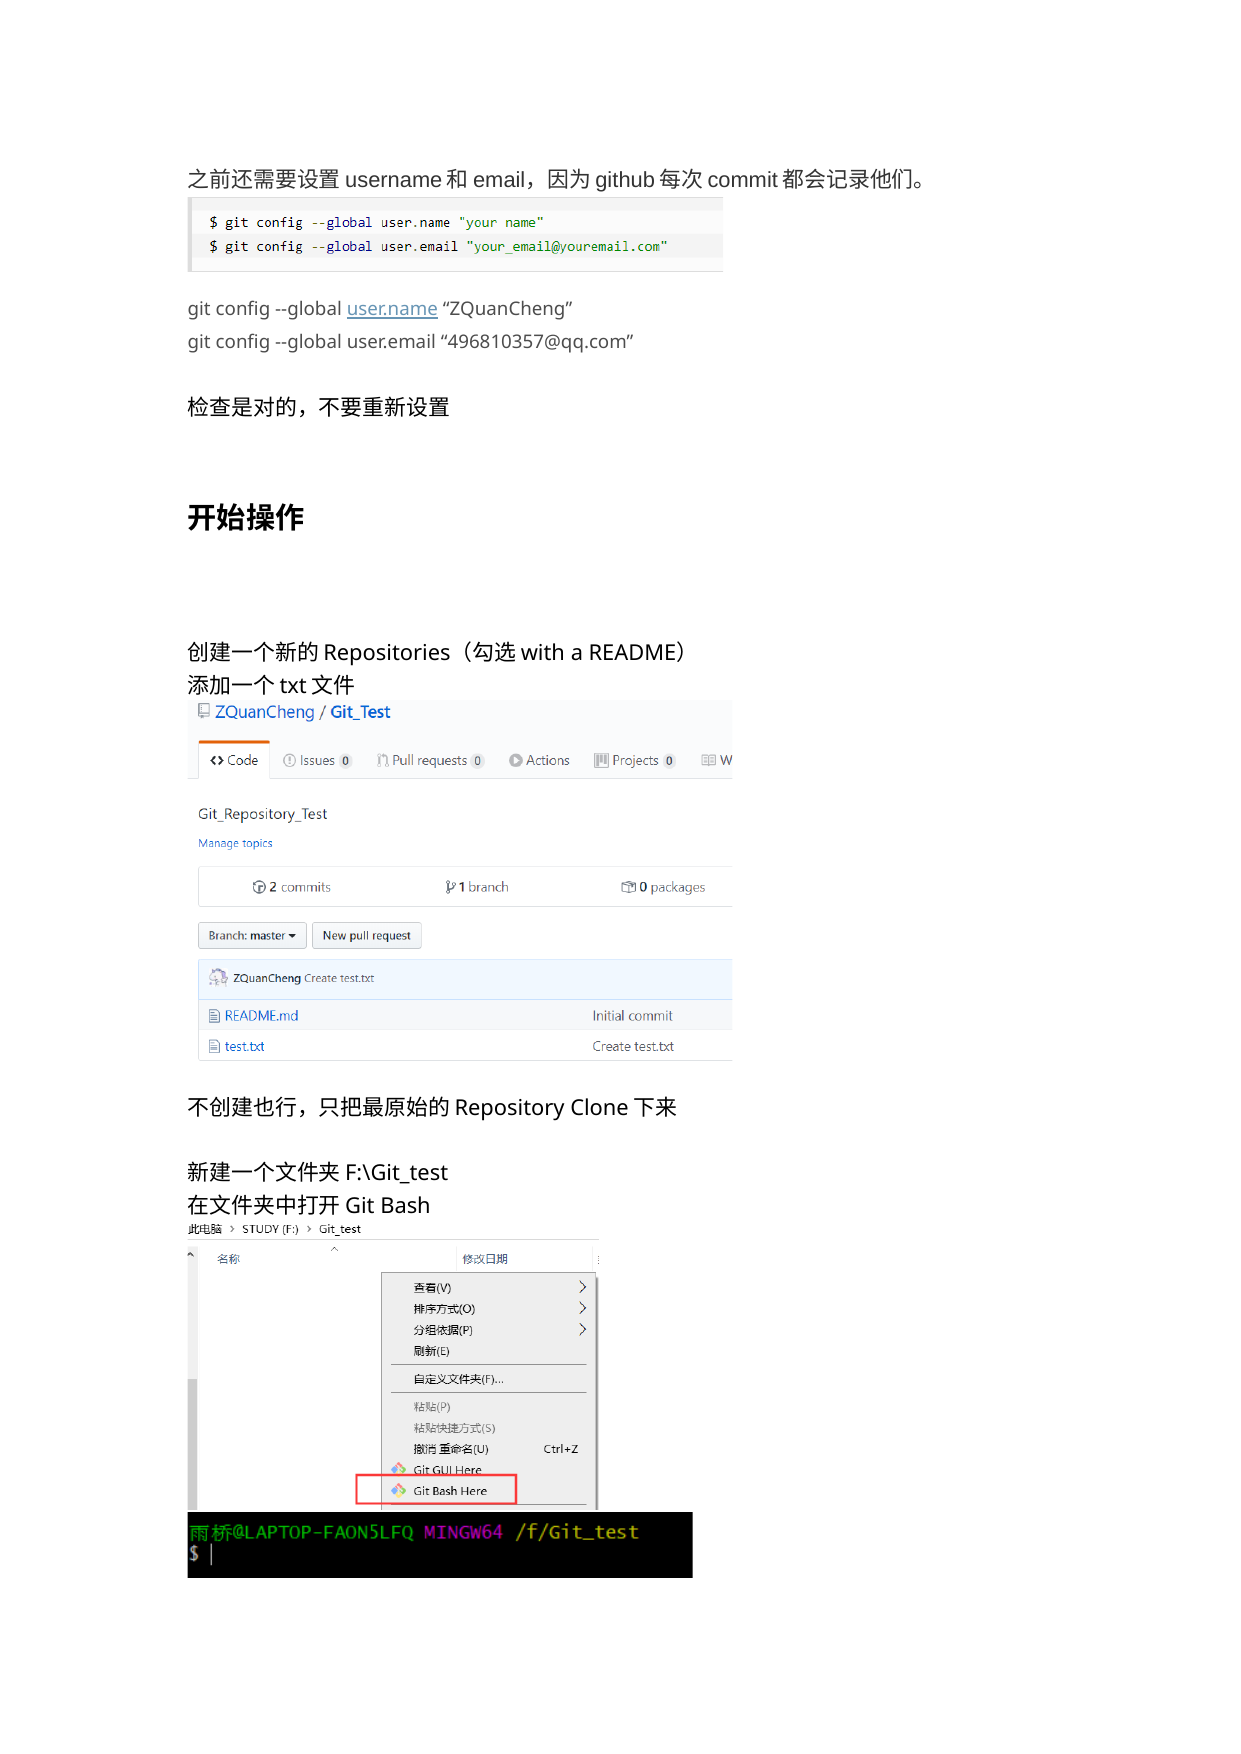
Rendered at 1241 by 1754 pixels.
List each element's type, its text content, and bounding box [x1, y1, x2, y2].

subtitle 开始操作 [187, 484, 1053, 549]
picture [187, 1512, 693, 1578]
text git config --global user.name “ZQuanCheng” [187, 292, 1053, 324]
text 不创建也行，只把最原始的Repository Clone下来 [187, 1090, 1053, 1122]
text 添加一个txt文件 [187, 667, 1053, 700]
picture [187, 1220, 599, 1510]
text 之前还需要设置username和email，因为github每次commit都会记录他们。 [187, 162, 1053, 194]
text 检查是对的，不要重新设置 [187, 389, 1053, 422]
text 创建一个新的Repositories（勾选with a README） [187, 635, 1053, 667]
text 在文件夹中打开Git Bash [187, 1187, 1053, 1220]
text git config --global user.email “496810357@qq.com” [187, 324, 1053, 357]
text 新建一个文件夹F:\Git_test [187, 1155, 1053, 1187]
picture [187, 700, 733, 1062]
picture [187, 194, 724, 273]
